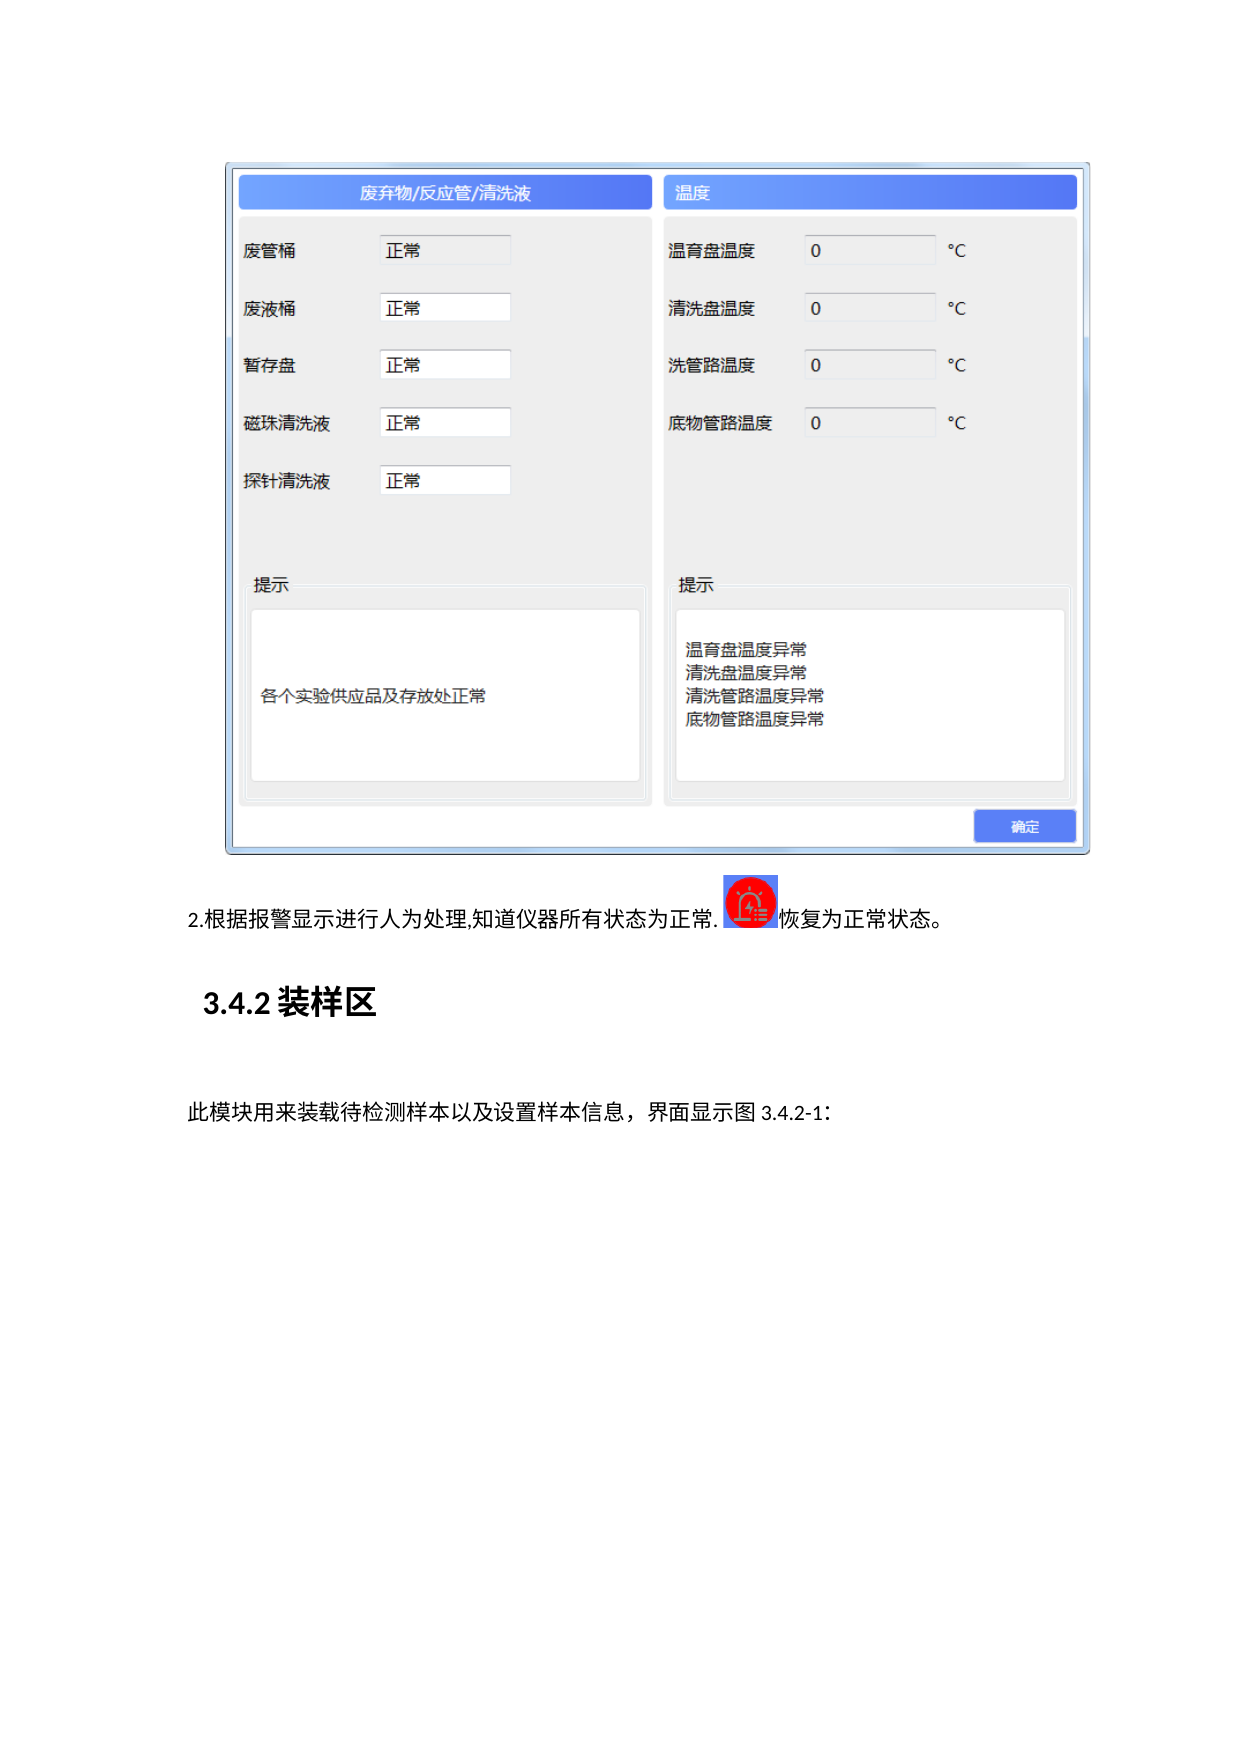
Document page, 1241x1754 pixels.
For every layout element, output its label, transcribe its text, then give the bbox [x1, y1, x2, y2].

picture [225, 162, 1091, 855]
subtitle 装样区 [202, 967, 1053, 1032]
text 此模块用来装载待检测样本以及设置样本信息，界面显示图3.4.2-1： [187, 1094, 1053, 1127]
picture [723, 875, 778, 928]
text 2.根据报警显示进行人为处理,知道仪器所有状态为正常. 恢复为正常状态。 [187, 875, 1053, 940]
